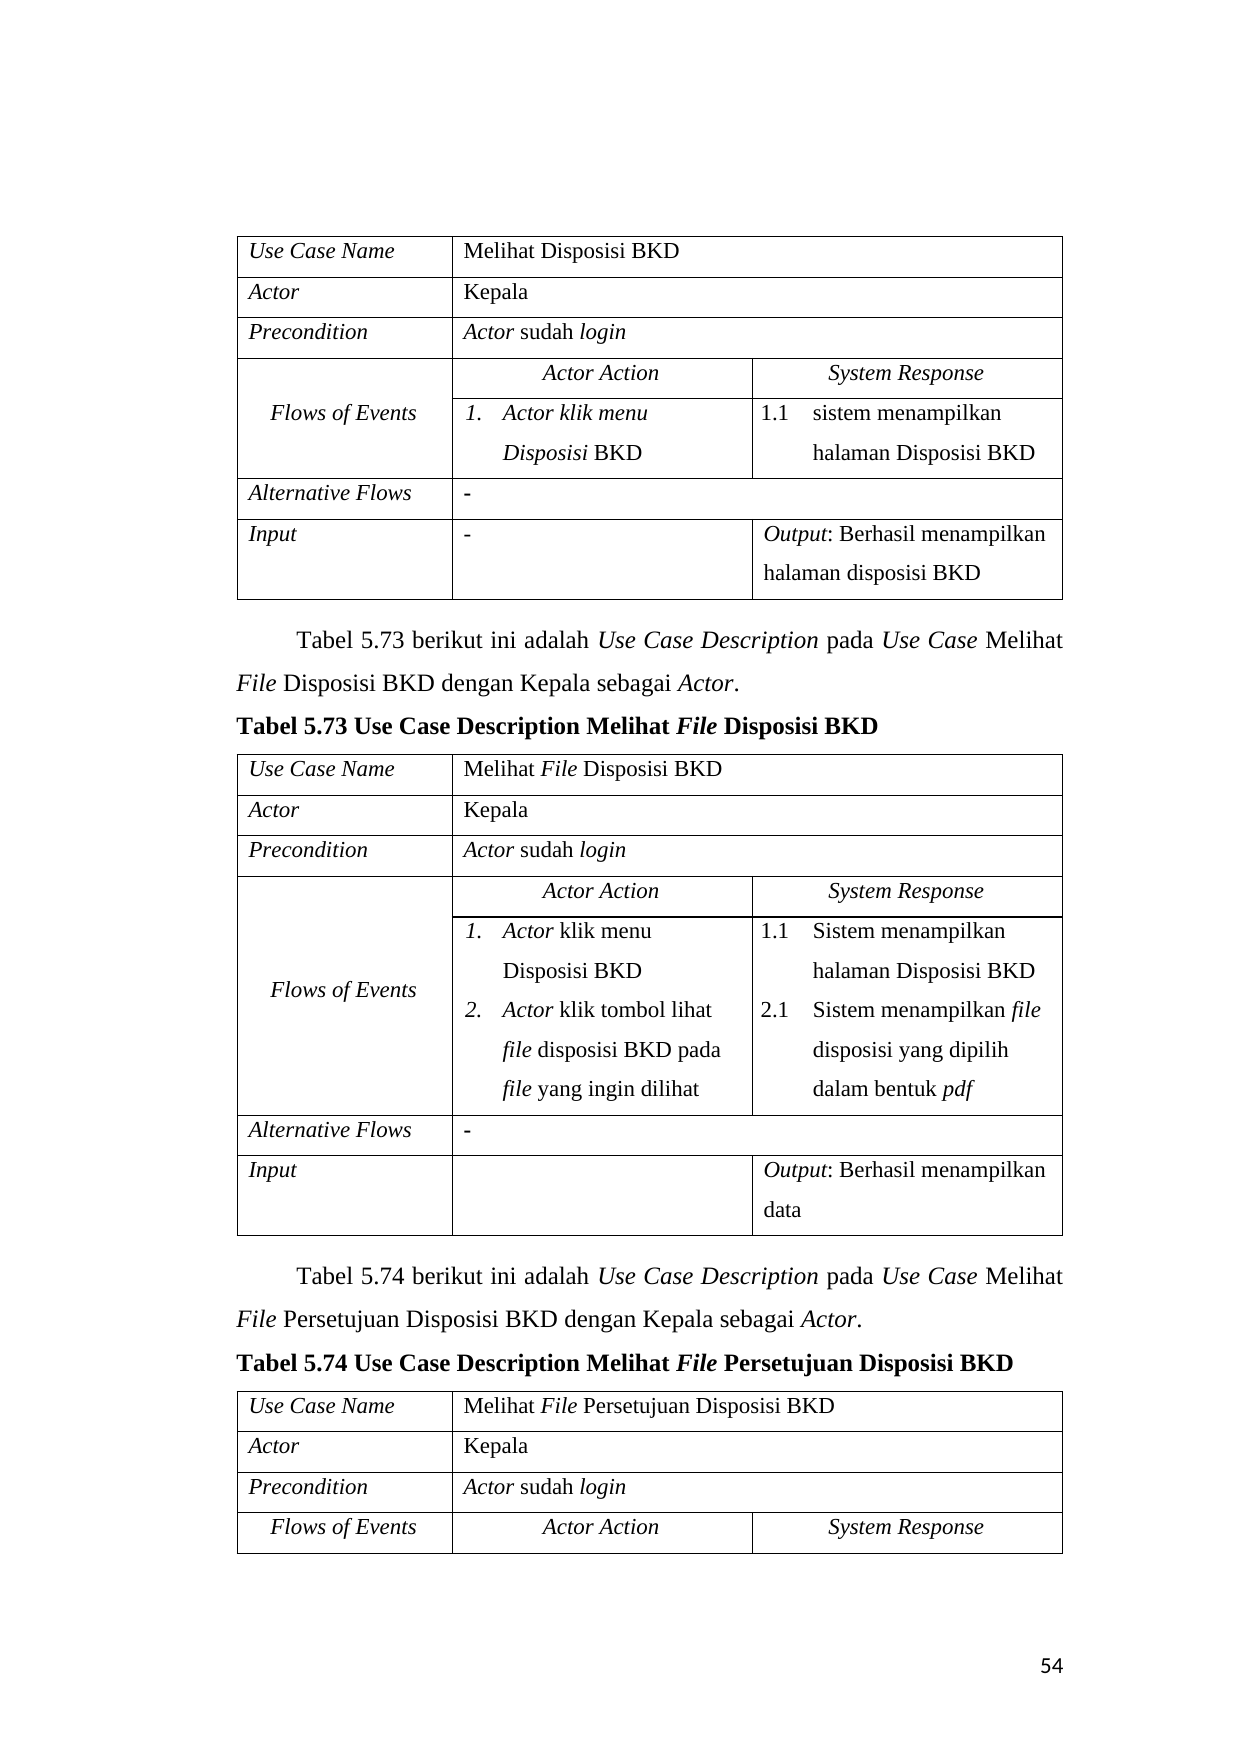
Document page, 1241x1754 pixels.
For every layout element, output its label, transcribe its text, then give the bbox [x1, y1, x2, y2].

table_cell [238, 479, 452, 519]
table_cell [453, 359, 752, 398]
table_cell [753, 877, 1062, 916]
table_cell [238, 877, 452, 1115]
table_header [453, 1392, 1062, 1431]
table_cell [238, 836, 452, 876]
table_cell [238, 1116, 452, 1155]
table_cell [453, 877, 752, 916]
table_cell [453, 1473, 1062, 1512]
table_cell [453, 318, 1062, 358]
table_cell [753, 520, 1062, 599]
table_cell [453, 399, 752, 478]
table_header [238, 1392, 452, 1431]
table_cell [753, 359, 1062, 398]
text Tabel 5.74 Use Case Description Melihat File Persetujuan Disposisi BKD [236, 1348, 1063, 1376]
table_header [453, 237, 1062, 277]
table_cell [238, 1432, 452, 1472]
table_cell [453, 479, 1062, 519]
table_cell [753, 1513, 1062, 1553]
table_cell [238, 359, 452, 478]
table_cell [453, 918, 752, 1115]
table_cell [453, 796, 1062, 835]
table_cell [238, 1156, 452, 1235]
text Tabel 5.73 berikut ini adalah Use Case Description pada Use Case Melihat File Disposisi BKD dengan Kepala sebagai Actor. [236, 625, 1063, 697]
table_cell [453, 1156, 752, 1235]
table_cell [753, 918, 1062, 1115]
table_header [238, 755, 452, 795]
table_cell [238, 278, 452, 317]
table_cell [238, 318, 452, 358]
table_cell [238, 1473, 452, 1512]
text Tabel 5.73 Use Case Description Melihat File Disposisi BKD [236, 711, 1063, 740]
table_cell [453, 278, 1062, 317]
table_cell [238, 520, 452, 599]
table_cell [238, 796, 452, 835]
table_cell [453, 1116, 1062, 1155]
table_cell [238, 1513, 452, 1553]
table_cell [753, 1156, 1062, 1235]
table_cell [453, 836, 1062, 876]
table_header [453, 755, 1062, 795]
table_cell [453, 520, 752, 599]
text Tabel 5.74 berikut ini adalah Use Case Description pada Use Case Melihat File Persetujuan Disposisi BKD dengan Kepala sebagai Actor. [236, 1261, 1063, 1333]
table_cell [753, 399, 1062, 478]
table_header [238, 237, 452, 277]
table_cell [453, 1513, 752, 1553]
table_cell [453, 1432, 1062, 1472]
